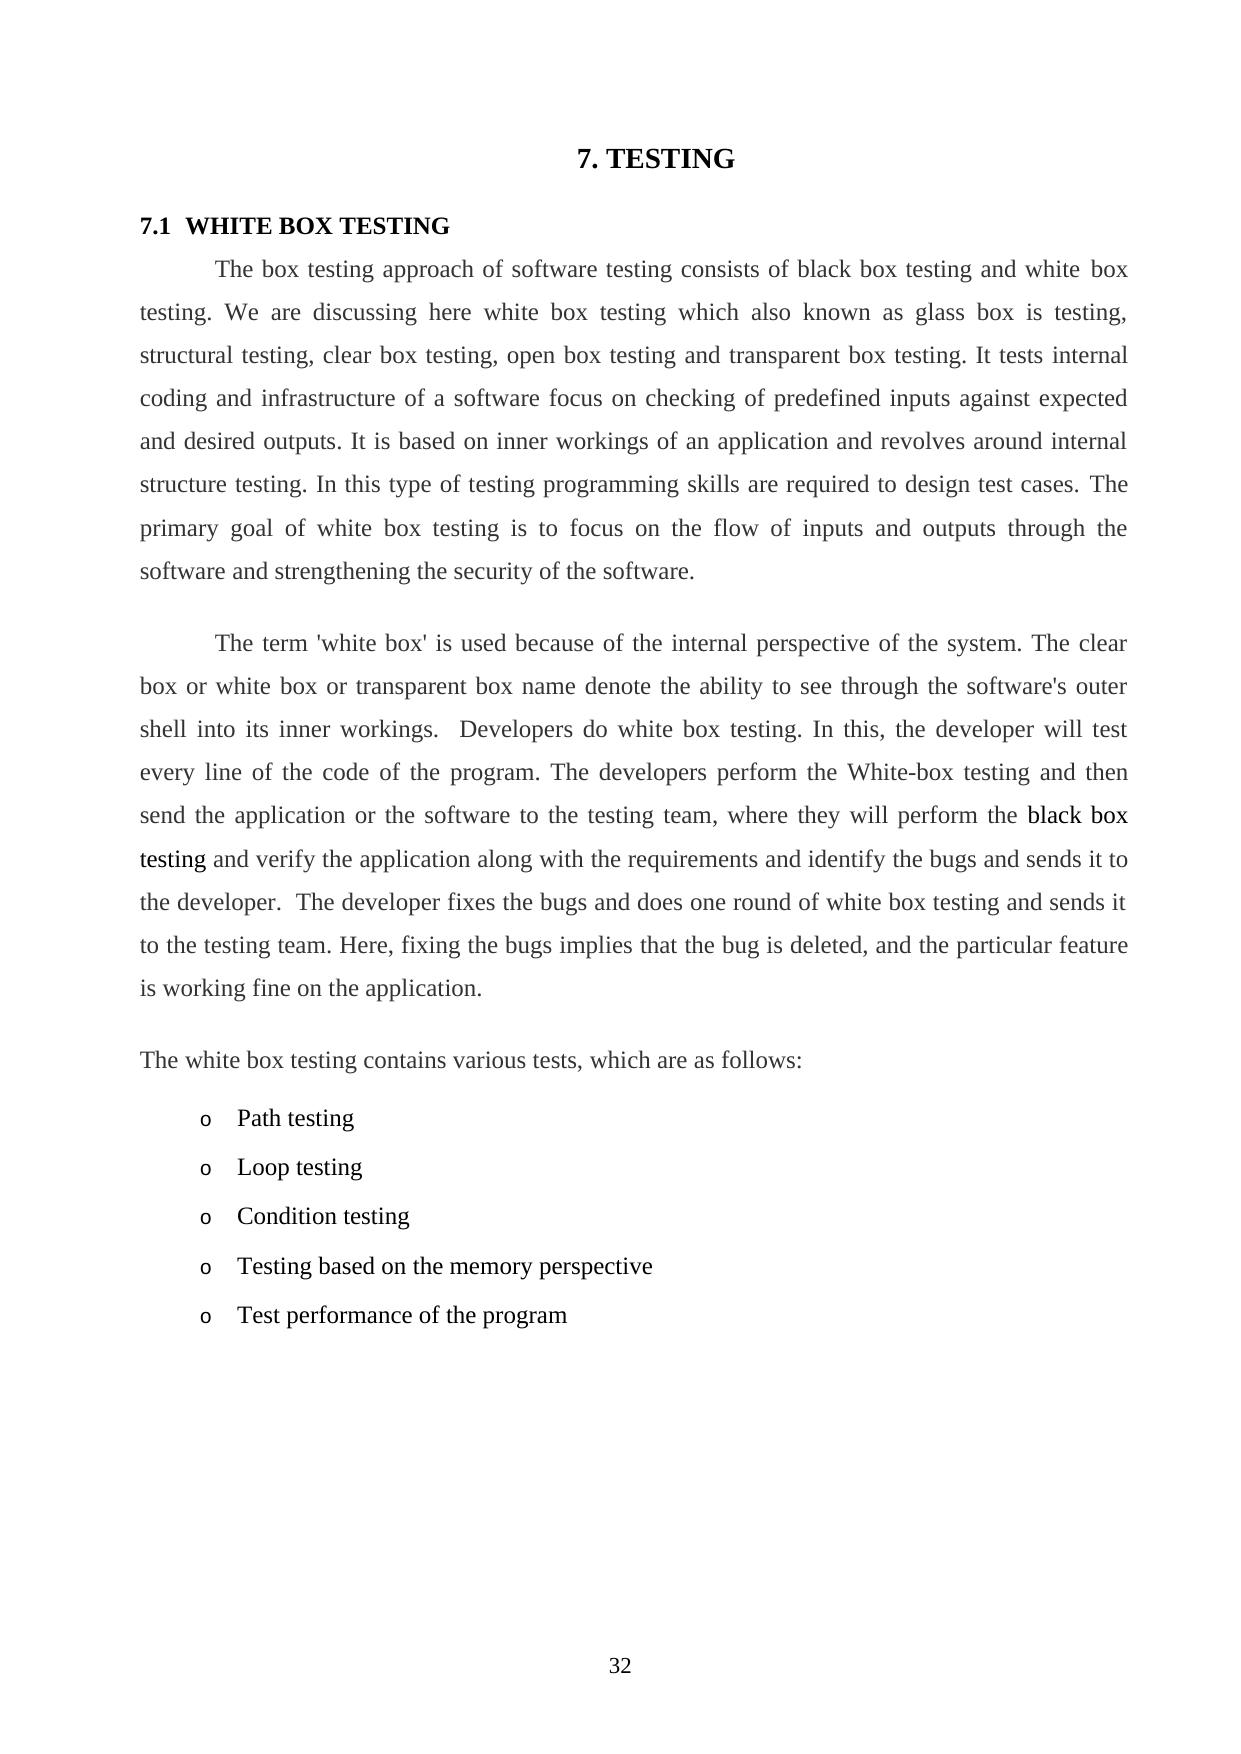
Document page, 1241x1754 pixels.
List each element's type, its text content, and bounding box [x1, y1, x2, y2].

text The white box testing contains various tests, which are as follows: [139, 1045, 1128, 1074]
list WHITE BOX TESTING [139, 211, 1128, 239]
list Path testing [199, 1103, 1138, 1132]
text The box testing approach of software testing consists of black box testing and white box testing. We are discussing here white box testing which also known as glass box is testing, structural testing, clear box testing, open box testing and transparent box testing. It tests internal coding and infrastructure of a software focus on checking of predefined inputs against expected and desired outputs. It is based on inner workings of an application and revolves around internal structure testing. In this type of testing programming skills are required to design test cases. The primary goal of white box testing is to focus on the flow of inputs and outputs through the software and strengthening the security of the software. [139, 254, 1128, 584]
list Testing based on the memory perspective [199, 1251, 1138, 1281]
list Test performance of the program [199, 1300, 1138, 1330]
subtitle 7. TESTING [184, 142, 1128, 175]
list Condition testing [199, 1201, 1138, 1231]
text The term 'white box' is used because of the internal perspective of the system. The clear box or white box or transparent box name denote the ability to see through the software's outer shell into its inner workings. Developers do white box testing. In this, the developer will test every line of the code of the program. The developers perform the White-box testing and then send the application or the software to the testing team, where they will perform the black box testing and verify the application along with the requirements and identify the bugs and sends it to the developer. The developer fixes the bugs and does one round of white box testing and sends it to the testing team. Here, fixing the bugs implies that the bug is deleted, and the particular feature is working fine on the application. [139, 628, 1128, 1002]
list Loop testing [199, 1152, 1138, 1182]
